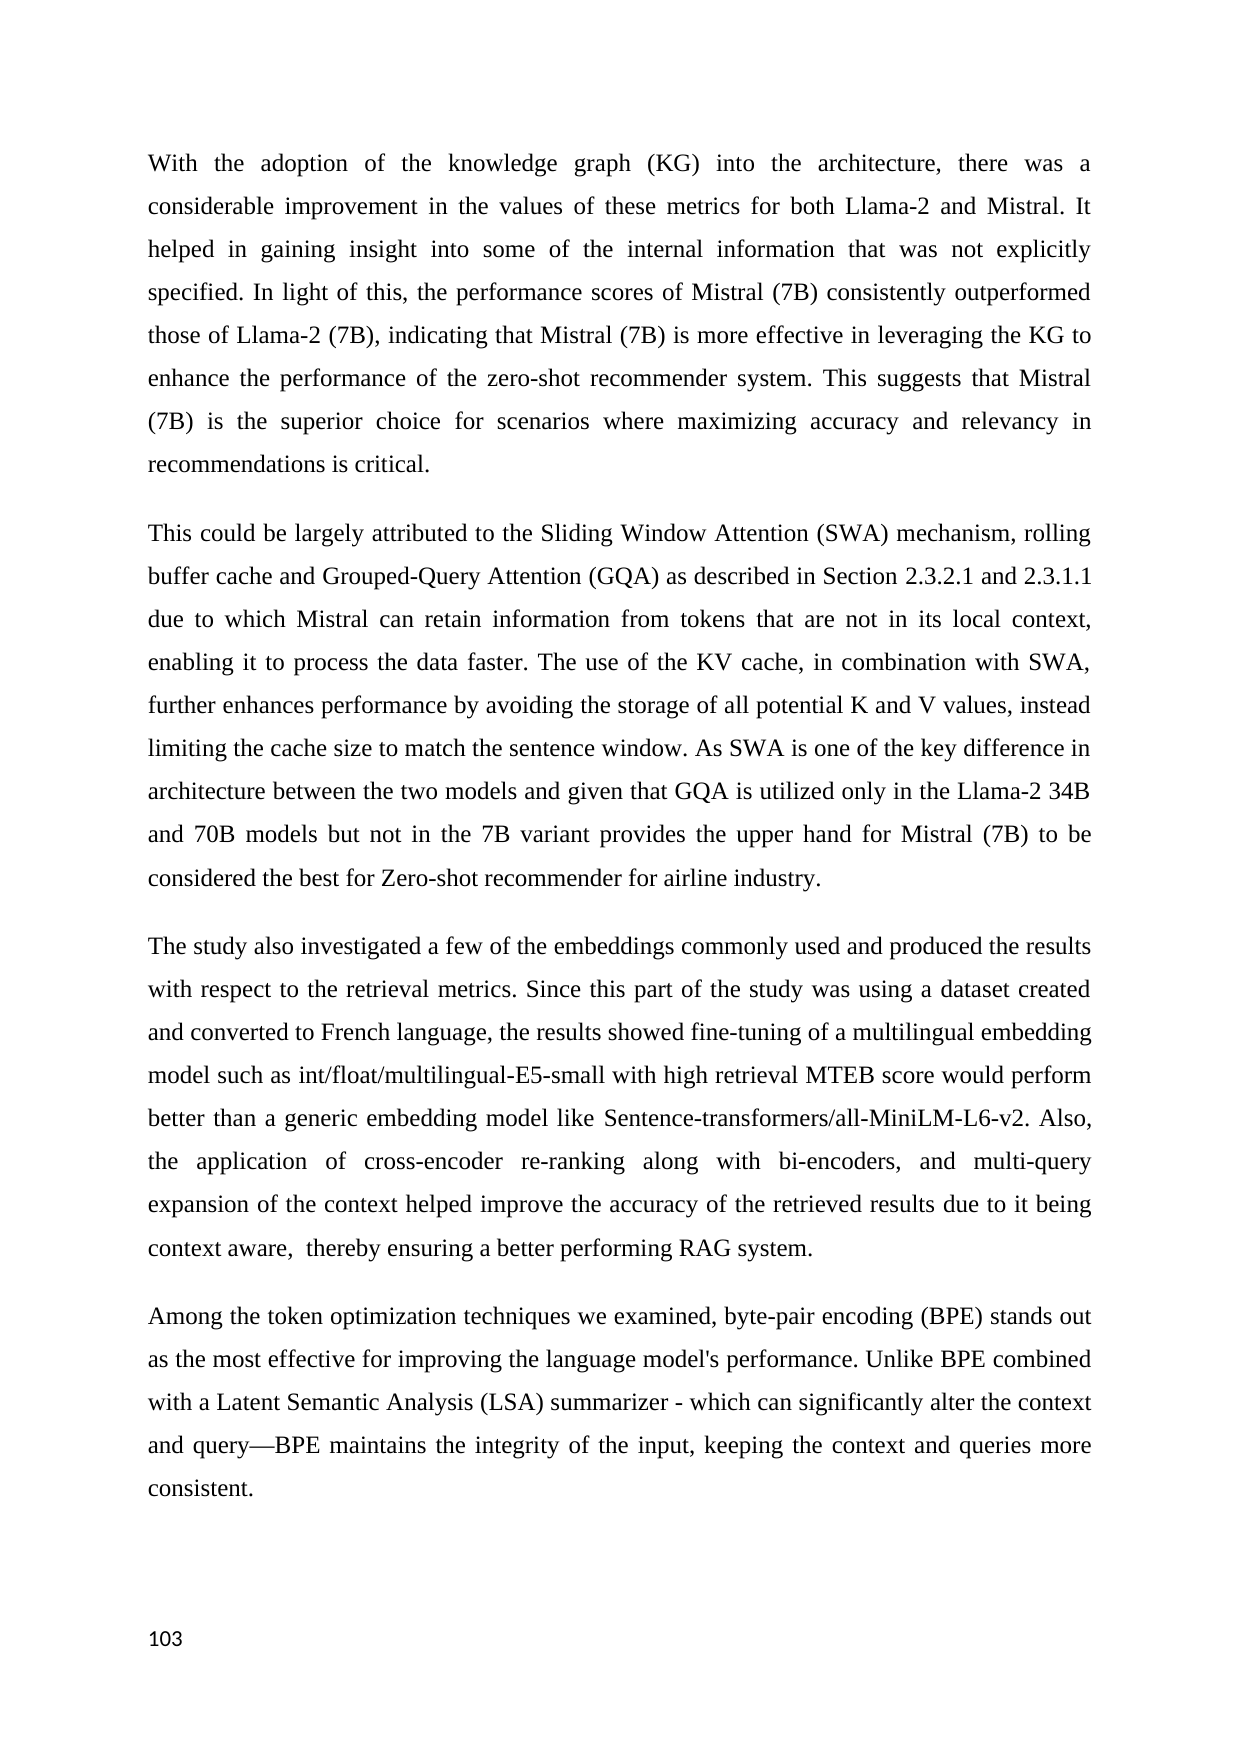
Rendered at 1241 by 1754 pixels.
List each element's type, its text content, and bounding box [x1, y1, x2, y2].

text The study also investigated a few of the embeddings commonly used and produced the results with respect to the retrieval metrics. Since this part of the study was using a dataset created and converted to French language, the results showed fine-tuning of a multilingual embedding model such as int/float/multilingual-E5-small with high retrieval MTEB score would perform better than a generic embedding model like Sentence-transformers/all-MiniLM-L6-v2. Also, the application of cross-encoder re-ranking along with bi-encoders, and multi-query expansion of the context helped improve the accuracy of the retrieved results due to it being context aware, thereby ensuring a better performing RAG system. [148, 931, 1092, 1261]
text This could be largely attributed to the Sliding Window Attention (SWA) mechanism, rolling buffer cache and Grouped-Query Attention (GQA) as described in Section 2.3.2.1 and 2.3.1.1 due to which Mistral can retain information from tokens that are not in its local context, enabling it to process the data faster. The use of the KV cache, in combination with SWA, further enhances performance by avoiding the storage of all potential K and V values, instead limiting the cache size to match the sentence window. As SWA is one of the key difference in architecture between the two models and given that GQA is utilized only in the Llama-2 34B and 70B models but not in the 7B variant provides the upper hand for Mistral (7B) to be considered the best for Zero-shot recommender for airline industry. [148, 518, 1092, 891]
text With the adoption of the knowledge graph (KG) into the architecture, there was a considerable improvement in the values of these metrics for both Llama-2 and Mistral. It helped in gaining insight into some of the internal information that was not explicitly specified. In light of this, the performance scores of Mistral (7B) consistently outperformed those of Llama-2 (7B), indicating that Mistral (7B) is more effective in leveraging the KG to enhance the performance of the zero-shot recommender system. This suggests that Mistral (7B) is the superior choice for scenarios where maximizing accuracy and relevancy in recommendations is critical. [148, 148, 1092, 478]
text Among the token optimization techniques we examined, byte-pair encoding (BPE) stands out as the most effective for improving the language model's performance. Unlike BPE combined with a Latent Semantic Analysis (LSA) summarizer - which can significantly alter the context and query—BPE maintains the integrity of the input, keeping the context and queries more consistent. [148, 1301, 1092, 1502]
